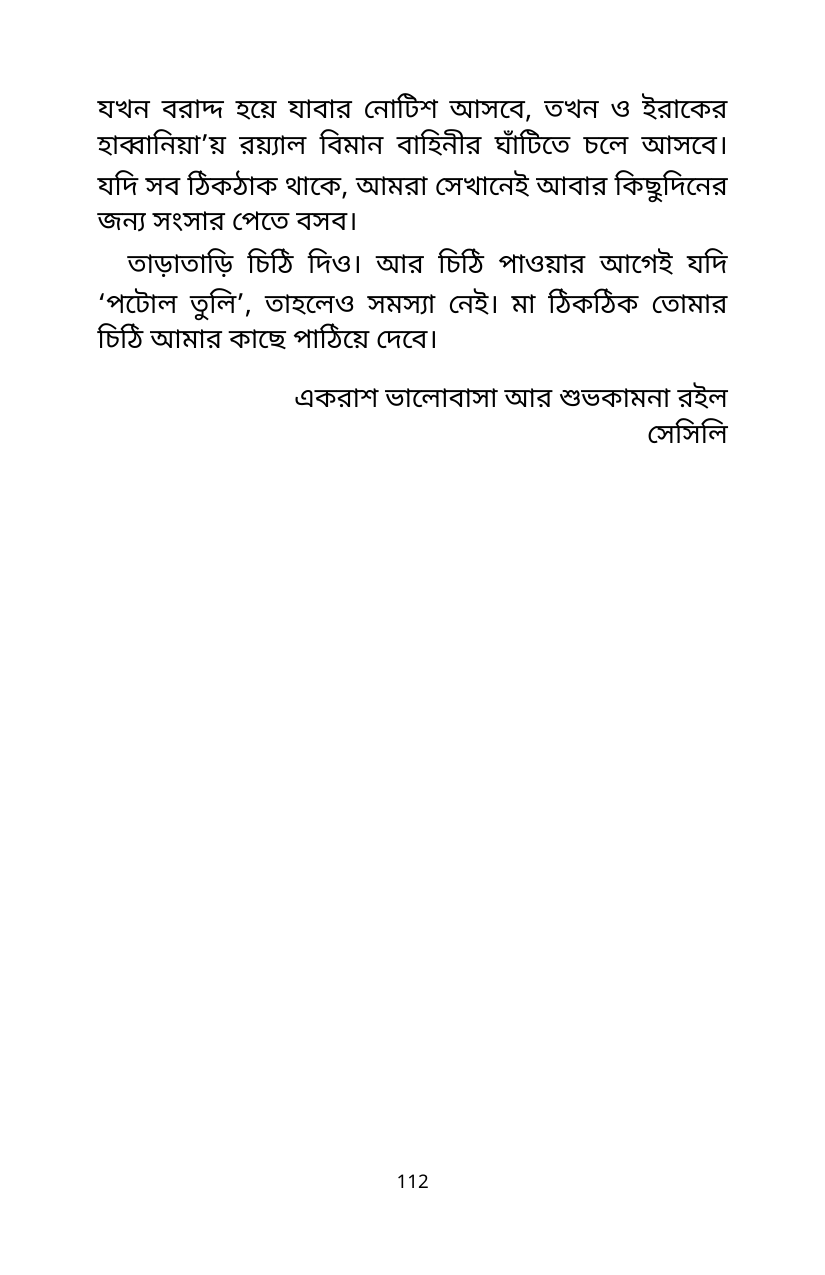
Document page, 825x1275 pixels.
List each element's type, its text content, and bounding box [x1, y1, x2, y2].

text তাড়াতাড়ি চিঠি দিও। আর চিঠি পাওয়ার আগেই যদি ‘পটোল তুলি’, তাহলেও সমস্যা নেই। মা ঠিকঠিক তোমার চিঠি আমার কাছে পাঠিয়ে দেবে। [97, 248, 727, 360]
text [97, 90, 727, 242]
text সেসিলি [97, 419, 727, 454]
text একরাশ ভালোবাসা আর শুভকামনা রইল [97, 383, 727, 419]
